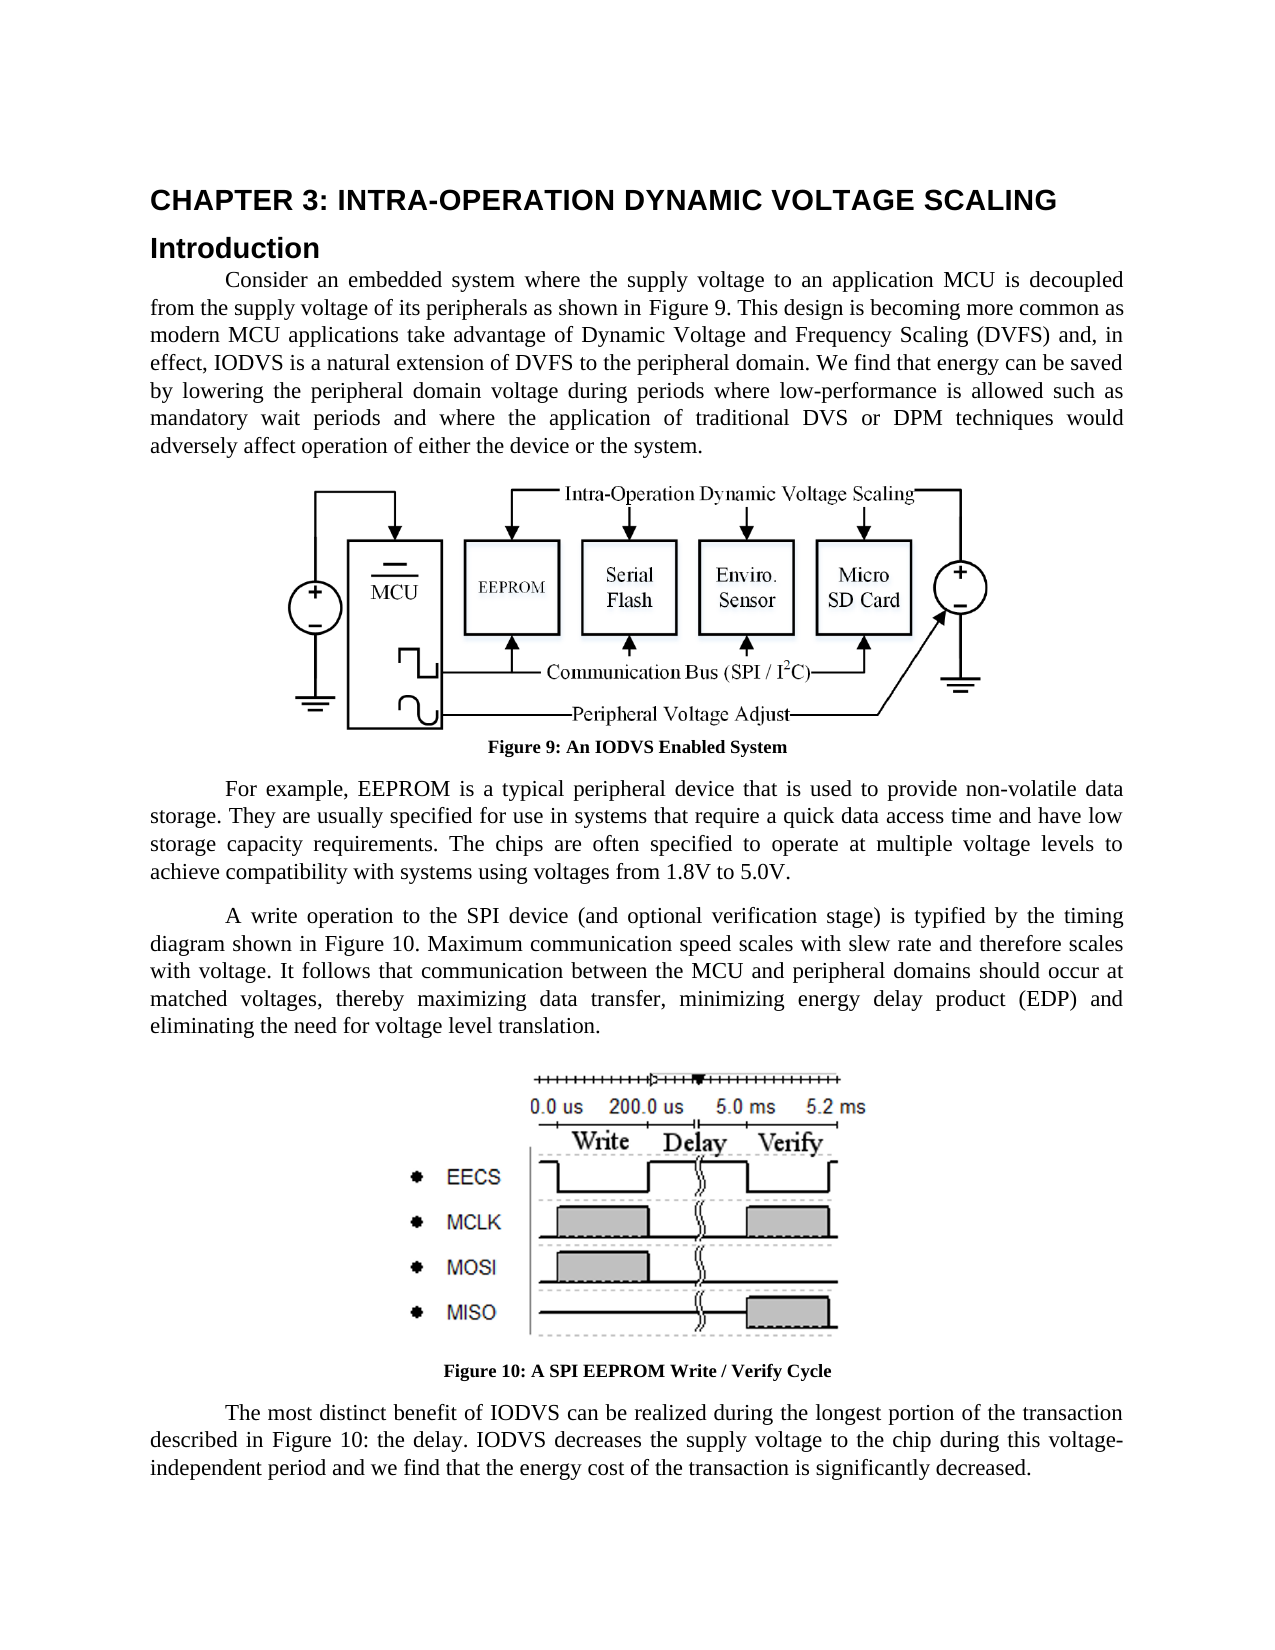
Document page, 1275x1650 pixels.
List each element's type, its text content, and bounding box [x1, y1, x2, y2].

picture [400, 1056, 875, 1360]
subtitle Chapter 3: Intra-Operation Dynamic Voltage Scaling [150, 183, 1125, 217]
text A write operation to the SPI device (and optional verification stage) is typified by the timing diagram shown in Figure 9. Maximum communication speed scales with slew rate and therefore scales with voltage. It follows that communication between the MCU and peripheral domains should occur at matched voltages, thereby maximizing data transfer, minimizing energy delay product (EDP) and eliminating the need for voltage level translation. [150, 902, 1125, 1039]
subtitle Introduction [150, 231, 1125, 264]
text For example, EEPROM is a typical peripheral device that is used to provide non-volatile data storage. They are usually specified for use in systems that require a quick data access time and have low storage capacity requirements. The chips are often specified to operate at multiple voltage levels to achieve compatibility with systems using voltages from 1.8V to 5.0V. [150, 775, 1125, 884]
text The most distinct benefit of IODVS can be realized during the longest portion of the transaction described in Figure 9: the delay. IODVS decreases the supply voltage to the chip during this voltage-independent period and we find that the energy cost of the transaction is significantly decreased. [150, 1399, 1125, 1481]
text Consider an embedded system where the supply voltage to an application MCU is decoupled from the supply voltage of its peripherals as shown in Figure 8. This design is becoming more common as modern MCU applications take advantage of Dynamic Voltage and Frequency Scaling (DVFS) and, in effect, IODVS is a natural extension of DVFS to the peripheral domain. We find that energy can be saved by lowering the peripheral domain voltage during periods where low-performance is allowed such as mandatory wait periods and where the application of traditional DVS or DPM techniques would adversely affect operation of either the device or the system. [150, 266, 1125, 458]
picture [287, 476, 988, 736]
